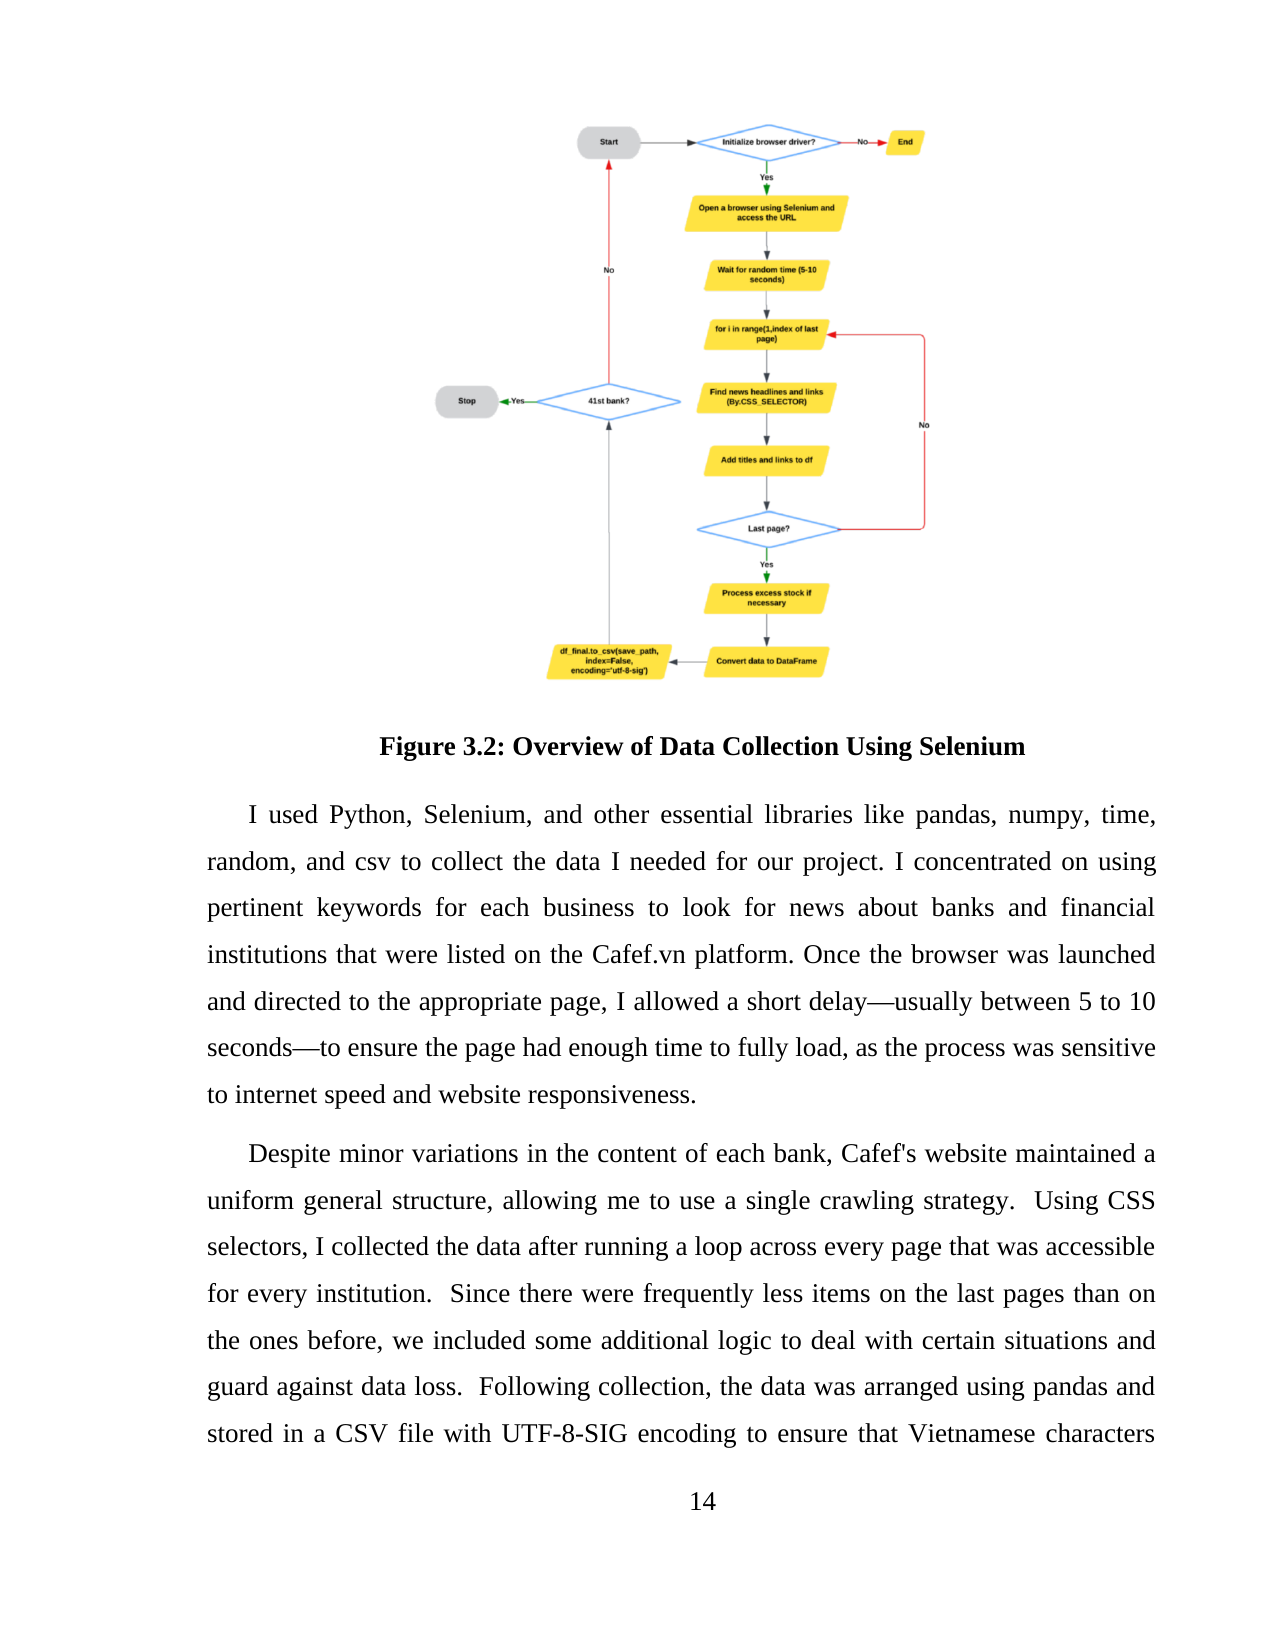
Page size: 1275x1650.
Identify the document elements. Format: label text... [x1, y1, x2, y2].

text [207, 1137, 1157, 1448]
text I used Python, Selenium, and other essential libraries like pandas, numpy, time, random, and csv to collect the data I needed for our project. I concentrated on using pertinent keywords for each business to look for news about banks and financial institutions that were listed on the Cafef.vn platform. Once the browser was launched and directed to the appropriate page, I allowed a short delay—usually between 5 to 10 seconds—to ensure the page had enough time to fully load, as the process was sensitive to internet speed and website responsiveness. [207, 798, 1157, 1109]
text Figure 3.2: Overview of Data Collection Using Selenium [207, 730, 1157, 762]
picture [428, 118, 936, 687]
